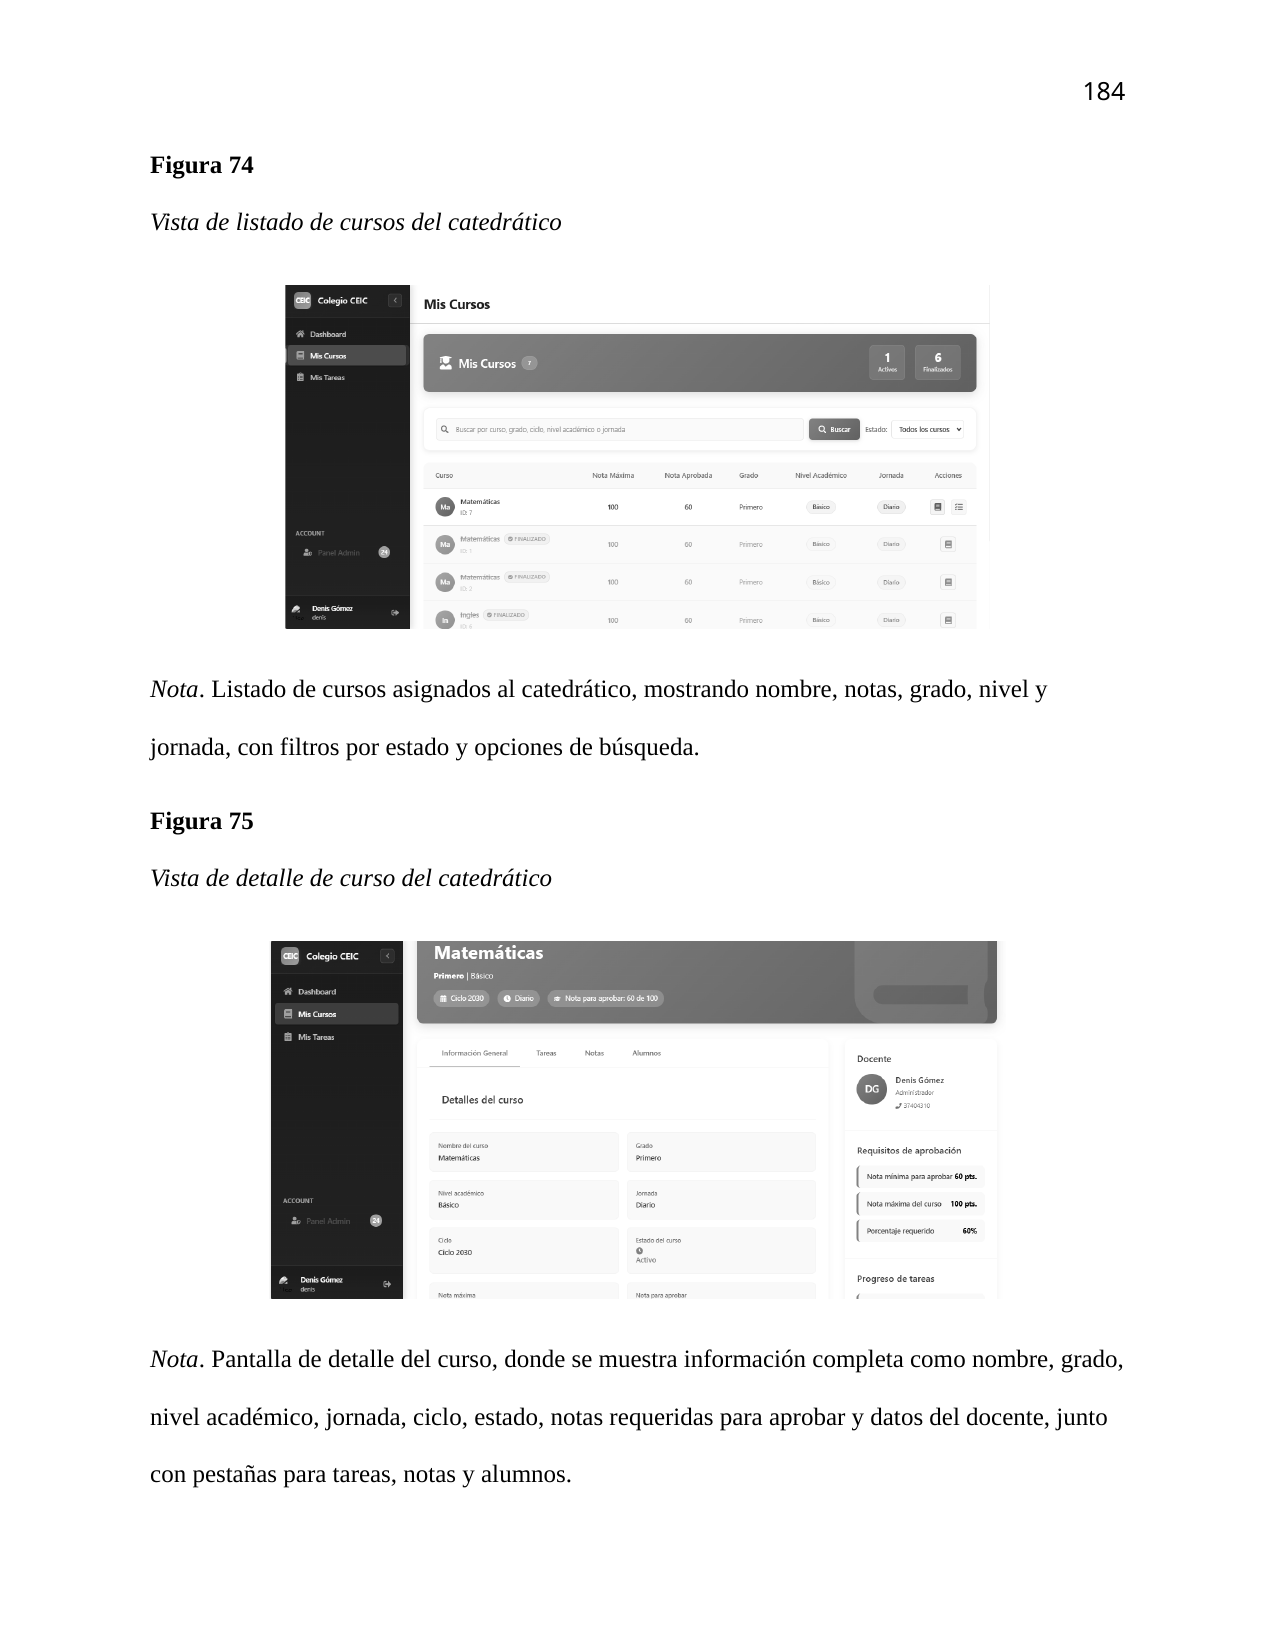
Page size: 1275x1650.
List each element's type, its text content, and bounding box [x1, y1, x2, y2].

text Nota. Listado de cursos asignados al catedrático, mostrando nombre, notas, grado, nivel y jornada, con filtros por estado y opciones de búsqueda. [150, 674, 1125, 761]
text Nota. Pantalla de detalle del curso, donde se muestra información completa como nombre, grado, nivel académico, jornada, ciclo, estado, notas requeridas para aprobar y datos del docente, junto con pestañas para tareas, notas y alumnos. [150, 1344, 1125, 1488]
